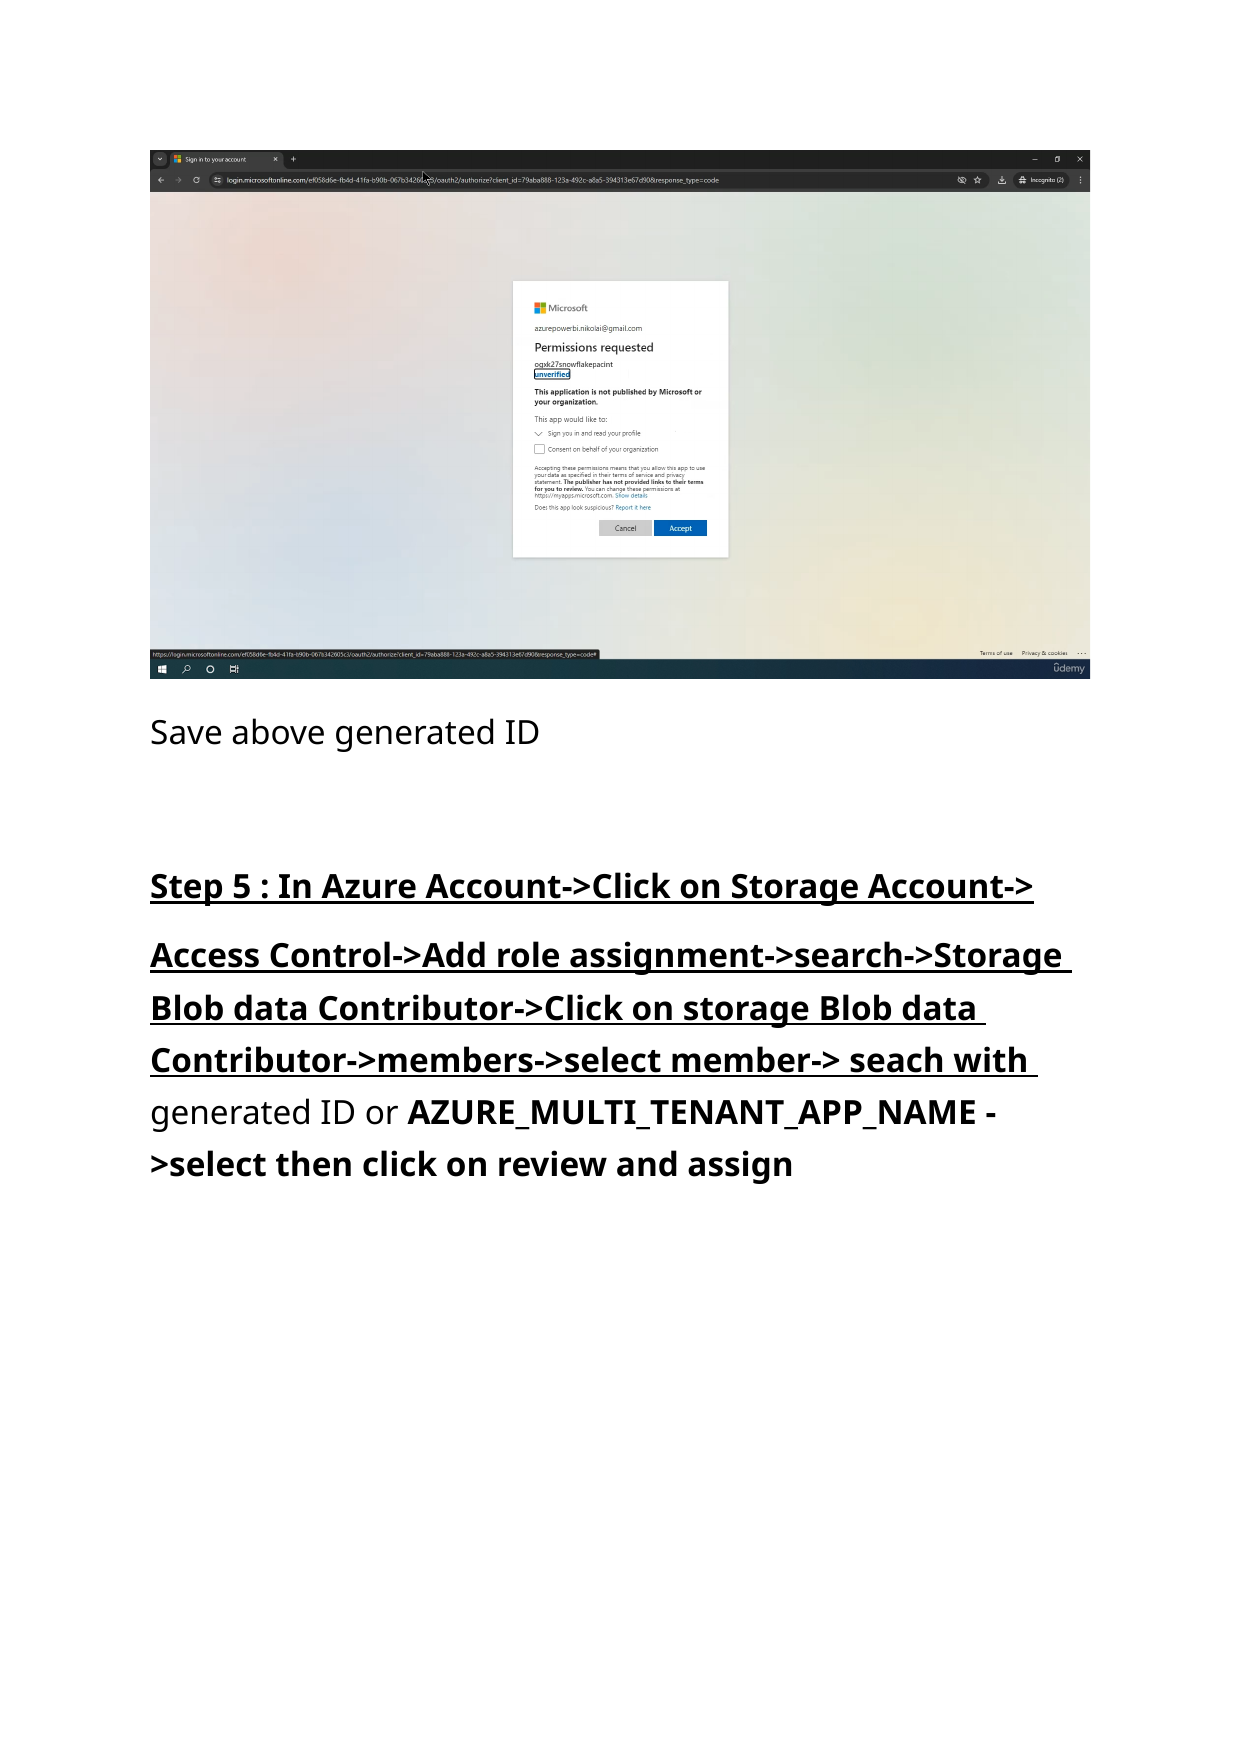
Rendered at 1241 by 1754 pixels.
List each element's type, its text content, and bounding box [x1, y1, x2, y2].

text Save above generated ID [150, 709, 1090, 754]
text Access Control->Add role assignment->search->Storage Blob data Contributor->Click on storage Blob data Contributor->members->select member-> seach with generated ID or AZURE_MULTI_TENANT_APP_NAME ->select then click on review and assign [150, 932, 1090, 1186]
text Step 5 : In Azure Account->Click on Storage Account-> [150, 863, 1090, 909]
picture [150, 150, 1091, 679]
